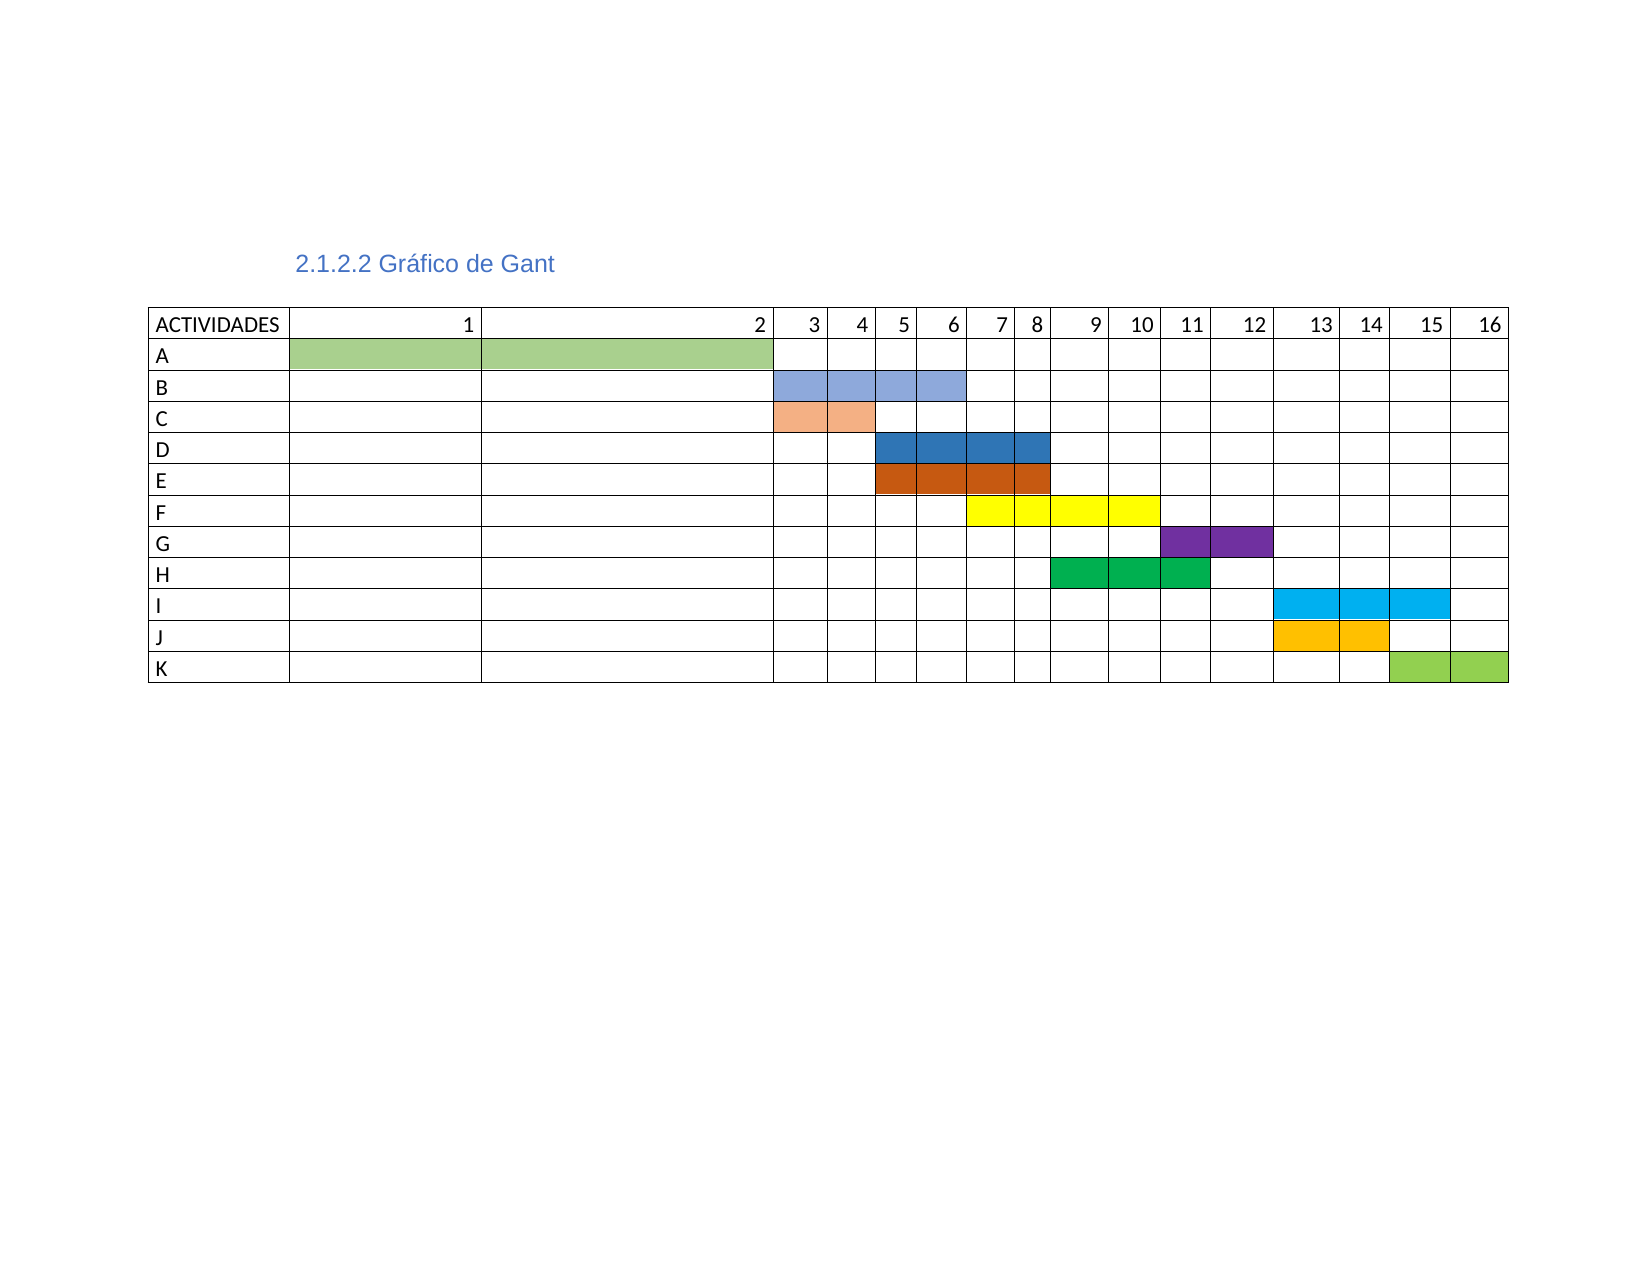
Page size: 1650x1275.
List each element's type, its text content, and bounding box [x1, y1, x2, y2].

table_cell [828, 371, 875, 401]
table_cell [1451, 527, 1508, 557]
table_cell [876, 652, 916, 682]
table_cell [967, 558, 1014, 588]
table_cell [1161, 558, 1210, 588]
table_cell [917, 589, 966, 619]
table_cell [1161, 589, 1210, 619]
table_header ACTIVIDADES [149, 308, 289, 338]
table_cell [1340, 496, 1389, 526]
table_cell D [149, 433, 289, 463]
table_cell [1051, 371, 1108, 401]
table_cell [1451, 433, 1508, 463]
table_cell [1161, 433, 1210, 463]
table_cell [1451, 371, 1508, 401]
table_cell [1340, 621, 1389, 651]
table_cell [1274, 433, 1339, 463]
table_cell [1274, 621, 1339, 651]
table_cell [1451, 621, 1508, 651]
table_cell [290, 652, 481, 682]
table_cell [774, 652, 827, 682]
table_cell [967, 339, 1014, 369]
table_cell [1211, 371, 1273, 401]
table_cell [876, 433, 916, 463]
table_header 8 [1015, 308, 1050, 338]
table_cell [967, 402, 1014, 432]
table_cell [290, 527, 481, 557]
table_cell [1274, 464, 1339, 494]
table_cell [917, 652, 966, 682]
table_cell [1015, 371, 1050, 401]
table_header 12 [1211, 308, 1273, 338]
table_cell [1109, 621, 1160, 651]
table_cell [482, 371, 773, 401]
table_cell [876, 464, 916, 494]
table_cell [774, 621, 827, 651]
table_cell [1051, 558, 1108, 588]
table_cell [917, 496, 966, 526]
table_cell [967, 527, 1014, 557]
table_cell [774, 339, 827, 369]
table_cell [876, 371, 916, 401]
table_cell [1161, 339, 1210, 369]
table_cell [482, 402, 773, 432]
table_cell [1161, 402, 1210, 432]
table_cell [1161, 464, 1210, 494]
table_cell [1211, 464, 1273, 494]
table_cell [1109, 589, 1160, 619]
table_cell [967, 621, 1014, 651]
table_cell [1451, 652, 1508, 682]
table_cell [1161, 652, 1210, 682]
table_cell [828, 433, 875, 463]
table_cell [917, 527, 966, 557]
table_header 10 [1109, 308, 1160, 338]
table_header 13 [1274, 308, 1339, 338]
table_cell [290, 464, 481, 494]
table_cell [1015, 402, 1050, 432]
table_cell [1015, 527, 1050, 557]
table_cell [1211, 496, 1273, 526]
table_cell [876, 589, 916, 619]
table_cell [917, 402, 966, 432]
table_cell [482, 652, 773, 682]
table_header 11 [1161, 308, 1210, 338]
table_header 3 [774, 308, 827, 338]
table_cell [876, 339, 916, 369]
table_cell [1390, 433, 1450, 463]
table_cell [1211, 652, 1273, 682]
table_cell [290, 402, 481, 432]
table_cell [774, 371, 827, 401]
table_cell [1109, 527, 1160, 557]
table_cell [1051, 527, 1108, 557]
table_cell G [149, 527, 289, 557]
table_cell [828, 339, 875, 369]
table_cell [1015, 589, 1050, 619]
table_cell [290, 496, 481, 526]
table_cell [774, 527, 827, 557]
table_cell [1161, 621, 1210, 651]
table_cell E [149, 464, 289, 494]
table_cell [1051, 433, 1108, 463]
table_cell [828, 464, 875, 494]
table_cell [828, 621, 875, 651]
table_cell B [149, 371, 289, 401]
table_cell [1274, 589, 1339, 619]
table_cell J [149, 621, 289, 651]
table_cell [967, 433, 1014, 463]
table_cell [917, 621, 966, 651]
table_cell [1340, 527, 1389, 557]
table_cell [967, 652, 1014, 682]
table_cell [1015, 621, 1050, 651]
table_cell [1211, 433, 1273, 463]
table_cell [1390, 339, 1450, 369]
table_cell [1340, 464, 1389, 494]
table_cell [1109, 652, 1160, 682]
table_cell [1274, 652, 1339, 682]
table_cell [967, 589, 1014, 619]
table_cell [1211, 621, 1273, 651]
table_cell [1211, 339, 1273, 369]
table_cell [1340, 652, 1389, 682]
table_cell [967, 371, 1014, 401]
table_cell [1390, 589, 1450, 619]
table_header 15 [1390, 308, 1450, 338]
table_cell [1211, 558, 1273, 588]
table_cell [1161, 371, 1210, 401]
table_cell [1451, 496, 1508, 526]
table_cell [1015, 558, 1050, 588]
table_cell [1109, 496, 1160, 526]
table_cell [1015, 339, 1050, 369]
table_cell A [149, 339, 289, 369]
table_cell [1109, 464, 1160, 494]
table_cell H [149, 558, 289, 588]
table_cell [917, 339, 966, 369]
table_cell [1274, 402, 1339, 432]
table_cell [1390, 527, 1450, 557]
table_cell F [149, 496, 289, 526]
table_cell [1390, 652, 1450, 682]
table_cell [1051, 496, 1108, 526]
table_cell [1274, 371, 1339, 401]
table_cell [482, 433, 773, 463]
table_cell [1051, 402, 1108, 432]
table_cell [967, 464, 1014, 494]
table_cell [1211, 589, 1273, 619]
table_cell [1390, 496, 1450, 526]
table_cell [1109, 339, 1160, 369]
table_cell [1390, 464, 1450, 494]
table_cell [1340, 339, 1389, 369]
table_cell [1109, 402, 1160, 432]
table_cell [1051, 464, 1108, 494]
table_cell [482, 527, 773, 557]
table_cell [876, 402, 916, 432]
subtitle 2.1.2.2 Gráfico de Gant [223, 249, 1502, 278]
table_cell [1390, 402, 1450, 432]
table_cell [876, 496, 916, 526]
table_header 5 [876, 308, 916, 338]
table_cell [1274, 339, 1339, 369]
table_header 6 [917, 308, 966, 338]
table_cell [290, 339, 481, 369]
table_cell [1109, 371, 1160, 401]
table_cell [1051, 339, 1108, 369]
table_cell [1390, 371, 1450, 401]
table_cell [828, 558, 875, 588]
table_cell [1390, 558, 1450, 588]
table_cell [1340, 371, 1389, 401]
table_cell [1451, 339, 1508, 369]
table_cell [482, 339, 773, 369]
table_cell [917, 371, 966, 401]
table_cell [876, 558, 916, 588]
table_cell [482, 558, 773, 588]
table_cell [774, 464, 827, 494]
table_cell [1051, 652, 1108, 682]
table_header 14 [1340, 308, 1389, 338]
table_cell [1211, 402, 1273, 432]
table_cell [1015, 496, 1050, 526]
table_cell [290, 558, 481, 588]
table_cell [1051, 589, 1108, 619]
table_cell [290, 621, 481, 651]
table_cell [876, 527, 916, 557]
table_header 7 [967, 308, 1014, 338]
table_cell [290, 371, 481, 401]
table_cell [1274, 496, 1339, 526]
table_cell I [149, 589, 289, 619]
table_cell [1451, 589, 1508, 619]
table_cell [774, 402, 827, 432]
table_cell [917, 464, 966, 494]
table_cell [482, 496, 773, 526]
table_cell C [149, 402, 289, 432]
table_cell [290, 433, 481, 463]
table_cell [828, 527, 875, 557]
table_cell [482, 589, 773, 619]
table_cell [1109, 558, 1160, 588]
table_cell [917, 558, 966, 588]
table_header 16 [1451, 308, 1508, 338]
table_cell [1451, 464, 1508, 494]
table_cell [1340, 558, 1389, 588]
table_header 4 [828, 308, 875, 338]
table_cell [828, 402, 875, 432]
table_cell K [149, 652, 289, 682]
table_cell [1274, 527, 1339, 557]
table_cell [1340, 589, 1389, 619]
table_cell [774, 433, 827, 463]
table_cell [482, 621, 773, 651]
table_cell [1340, 433, 1389, 463]
table_cell [917, 433, 966, 463]
table_cell [482, 464, 773, 494]
table_cell [1274, 558, 1339, 588]
table_cell [967, 496, 1014, 526]
table_cell [1390, 621, 1450, 651]
table_cell [1015, 433, 1050, 463]
table_cell [828, 496, 875, 526]
table_cell [1015, 464, 1050, 494]
table_cell [1161, 496, 1210, 526]
table_cell [290, 589, 481, 619]
table_cell [1051, 621, 1108, 651]
table_cell [828, 589, 875, 619]
table_cell [876, 621, 916, 651]
table_cell [1109, 433, 1160, 463]
table_cell [1340, 402, 1389, 432]
table_header 2 [482, 308, 773, 338]
table_cell [774, 496, 827, 526]
table_cell [1161, 527, 1210, 557]
table_cell [1451, 558, 1508, 588]
table_cell [774, 558, 827, 588]
table_cell [1451, 402, 1508, 432]
table_cell [828, 652, 875, 682]
table_cell [1015, 652, 1050, 682]
table_header 9 [1051, 308, 1108, 338]
table_cell [1211, 527, 1273, 557]
table_header 1 [290, 308, 481, 338]
table_cell [774, 589, 827, 619]
